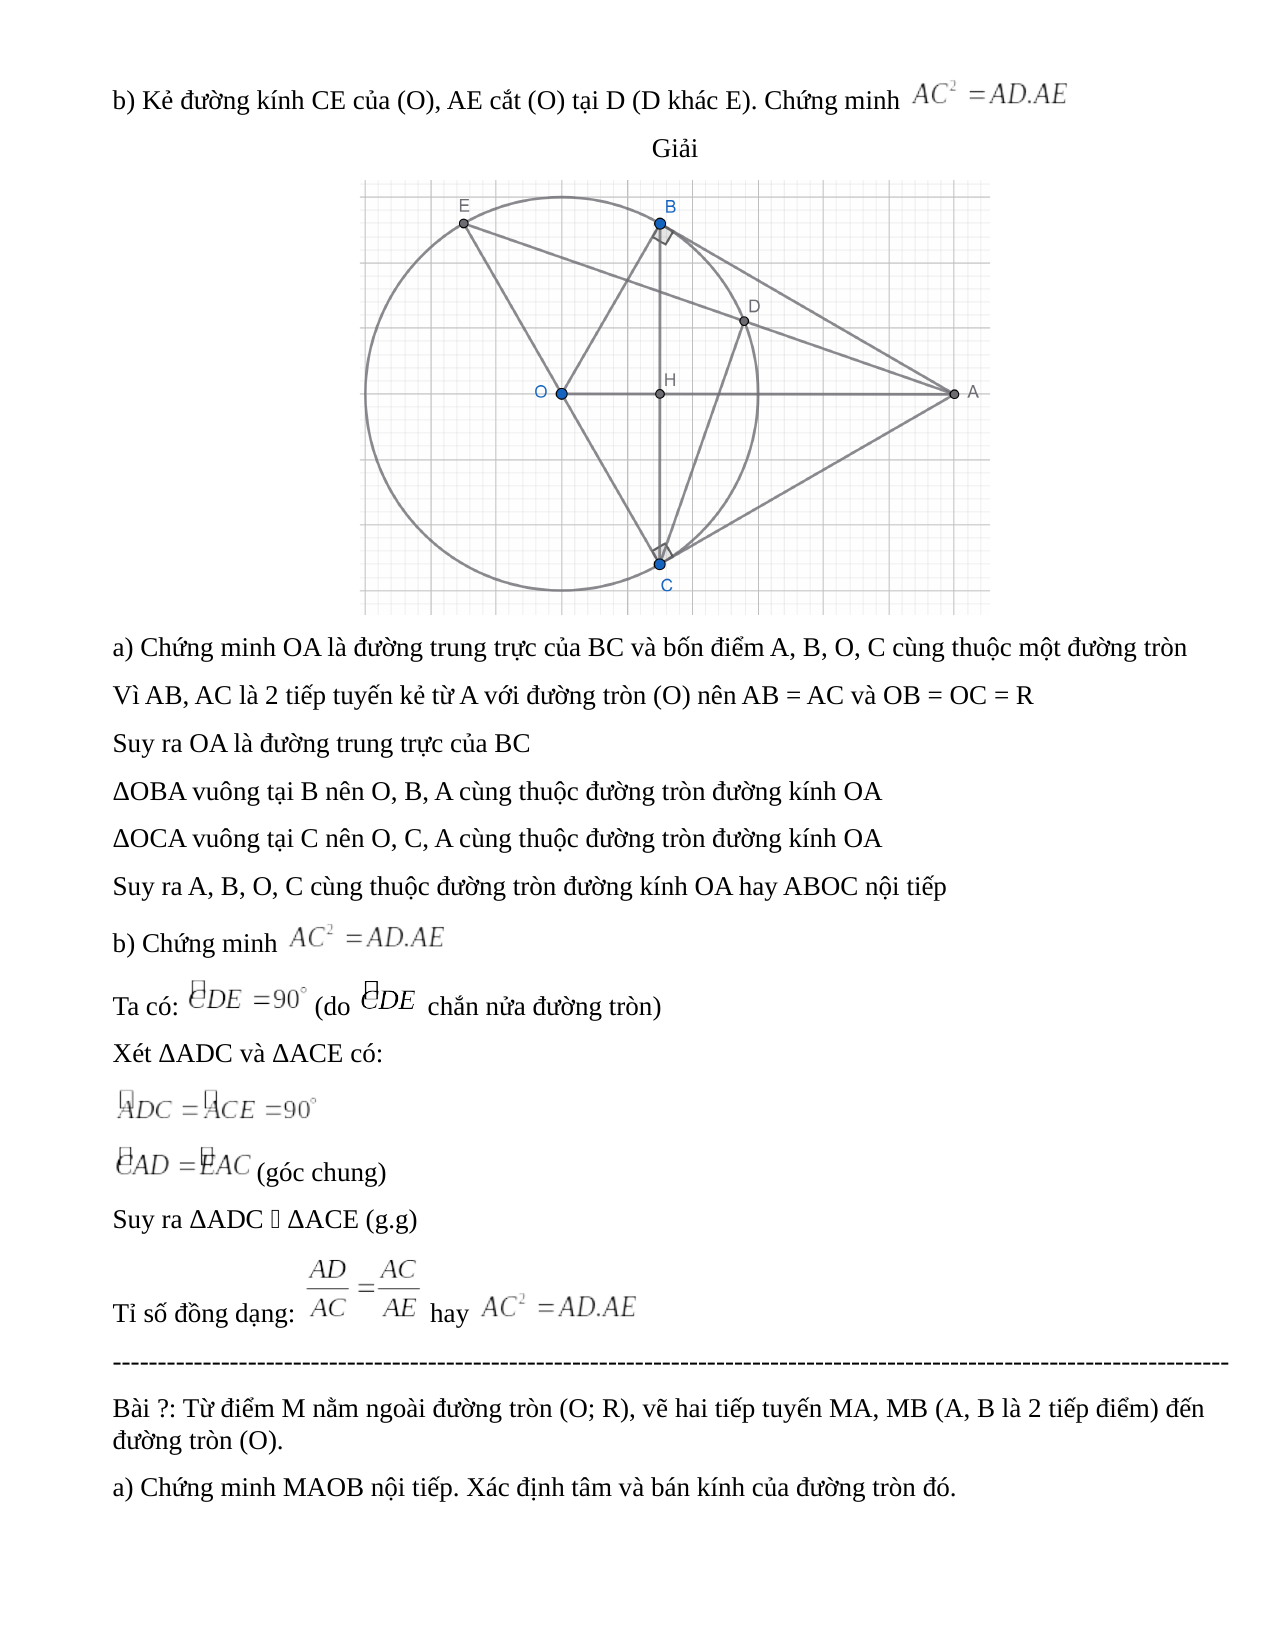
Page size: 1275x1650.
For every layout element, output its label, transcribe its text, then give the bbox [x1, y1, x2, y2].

text ΔOCA vuông tại C nên O, C, A cùng thuộc đường tròn đường kính OA [112, 822, 1237, 853]
picture [359, 180, 991, 615]
text b) Chứng minh [112, 918, 1237, 959]
text a) Chứng minh OA là đường trung trực của BC và bốn điểm A, B, O, C cùng thuộc một đường tròn [112, 631, 1237, 662]
text Suy ra OA là đường trung trực của BC [112, 727, 1237, 758]
text b) Kẻ đường kính CE của (O), AE cắt (O) tại D (D khác E). Chứng minh [112, 75, 1237, 116]
text a) Chứng minh MAOB nội tiếp. Xác định tâm và bán kính của đường tròn đó. [112, 1472, 1237, 1503]
text Ta có: (do chắn nửa đường tròn) [112, 975, 1237, 1021]
text Vì AB, AC là 2 tiếp tuyến kẻ từ A với đường tròn (O) nên AB = AC và OB = OC = R [112, 679, 1237, 710]
text ---------------------------------------------------------------------------------------------------------------------------- [112, 1345, 1237, 1376]
text Giải [112, 132, 1237, 163]
text Suy ra ΔADC ΔACE (g.g) [112, 1203, 1237, 1235]
text ΔOBA vuông tại B nên O, B, A cùng thuộc đường tròn đường kính OA [112, 774, 1237, 806]
text Suy ra A, B, O, C cùng thuộc đường tròn đường kính OA hay ABOC nội tiếp [112, 870, 1237, 901]
text (góc chung) [112, 1141, 1237, 1187]
text Bài ?: Từ điểm M nằm ngoài đường tròn (O; R), vẽ hai tiếp tuyến MA, MB (A, B là 2 tiếp điểm) đến đường tròn (O). [112, 1393, 1237, 1455]
text Xét ΔADC và ΔACE có: [112, 1037, 1237, 1068]
text Tỉ số đồng dạng: hay [112, 1251, 1237, 1328]
